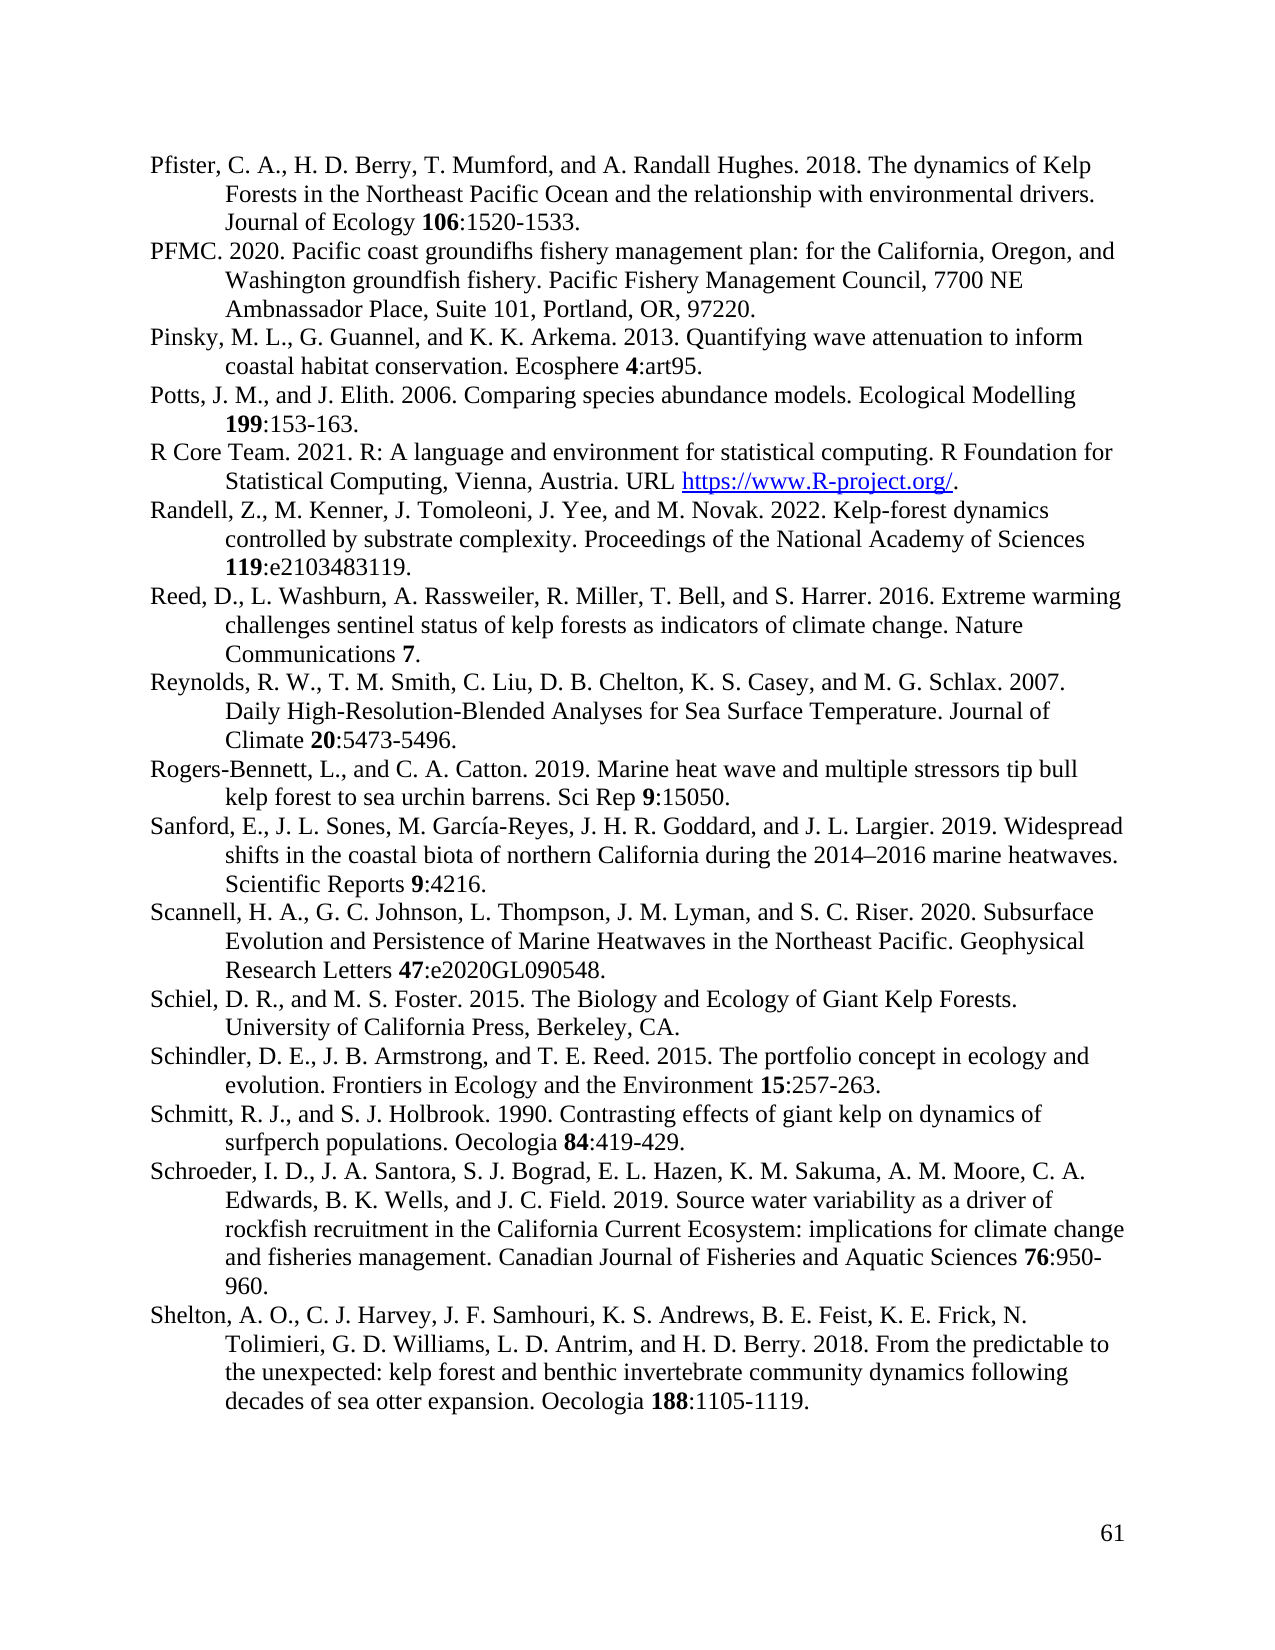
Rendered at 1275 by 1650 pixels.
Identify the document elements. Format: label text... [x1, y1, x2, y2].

text Reed, D., L. Washburn, A. Rassweiler, R. Miller, T. Bell, and S. Harrer. 2016. Extreme warming challenges sentinel status of kelp forests as indicators of climate change. Nature Communications 7. [150, 581, 1125, 667]
text Schindler, D. E., J. B. Armstrong, and T. E. Reed. 2015. The portfolio concept in ecology and evolution. Frontiers in Ecology and the Environment 15:257-263. [150, 1041, 1125, 1099]
text Shelton, A. O., C. J. Harvey, J. F. Samhouri, K. S. Andrews, B. E. Feist, K. E. Frick, N. Tolimieri, G. D. Williams, L. D. Antrim, and H. D. Berry. 2018. From the predictable to the unexpected: kelp forest and benthic invertebrate community dynamics following decades of sea otter expansion. Oecologia 188:1105-1119. [150, 1300, 1125, 1415]
text Schroeder, I. D., J. A. Santora, S. J. Bograd, E. L. Hazen, K. M. Sakuma, A. M. Moore, C. A. Edwards, B. K. Wells, and J. C. Field. 2019. Source water variability as a driver of rockfish recruitment in the California Current Ecosystem: implications for climate change and fisheries management. Canadian Journal of Fisheries and Aquatic Sciences 76:950-960. [150, 1156, 1125, 1300]
text Sanford, E., J. L. Sones, M. García-Reyes, J. H. R. Goddard, and J. L. Largier. 2019. Widespread shifts in the coastal biota of northern California during the 2014–2016 marine heatwaves. Scientific Reports 9:4216. [150, 811, 1125, 897]
text Schiel, D. R., and M. S. Foster. 2015. The Biology and Ecology of Giant Kelp Forests. University of California Press, Berkeley, CA. [150, 984, 1125, 1041]
text Rogers-Bennett, L., and C. A. Catton. 2019. Marine heat wave and multiple stressors tip bull kelp forest to sea urchin barrens. Sci Rep 9:15050. [150, 754, 1125, 811]
text Schmitt, R. J., and S. J. Holbrook. 1990. Contrasting effects of giant kelp on dynamics of surfperch populations. Oecologia 84:419-429. [150, 1099, 1125, 1156]
text Potts, J. M., and J. Elith. 2006. Comparing species abundance models. Ecological Modelling 199:153-163. [150, 380, 1125, 437]
text R Core Team. 2021. R: A language and environment for statistical computing. R Foundation for Statistical Computing, Vienna, Austria. URL https://www.R-project.org/. [150, 437, 1125, 495]
text Pinsky, M. L., G. Guannel, and K. K. Arkema. 2013. Quantifying wave attenuation to inform coastal habitat conservation. Ecosphere 4:art95. [150, 322, 1125, 380]
text Randell, Z., M. Kenner, J. Tomoleoni, J. Yee, and M. Novak. 2022. Kelp-forest dynamics controlled by substrate complexity. Proceedings of the National Academy of Sciences 119:e2103483119. [150, 495, 1125, 581]
text Reynolds, R. W., T. M. Smith, C. Liu, D. B. Chelton, K. S. Casey, and M. G. Schlax. 2007. Daily High-Resolution-Blended Analyses for Sea Surface Temperature. Journal of Climate 20:5473-5496. [150, 667, 1125, 754]
text PFMC. 2020. Pacific coast groundifhs fishery management plan: for the California, Oregon, and Washington groundfish fishery. Pacific Fishery Management Council, 7700 NE Ambnassador Place, Suite 101, Portland, OR, 97220. [150, 236, 1125, 322]
text Scannell, H. A., G. C. Johnson, L. Thompson, J. M. Lyman, and S. C. Riser. 2020. Subsurface Evolution and Persistence of Marine Heatwaves in the Northeast Pacific. Geophysical Research Letters 47:e2020GL090548. [150, 897, 1125, 984]
text Pfister, C. A., H. D. Berry, T. Mumford, and A. Randall Hughes. 2018. The dynamics of Kelp Forests in the Northeast Pacific Ocean and the relationship with environmental drivers. Journal of Ecology 106:1520-1533. [150, 150, 1125, 236]
